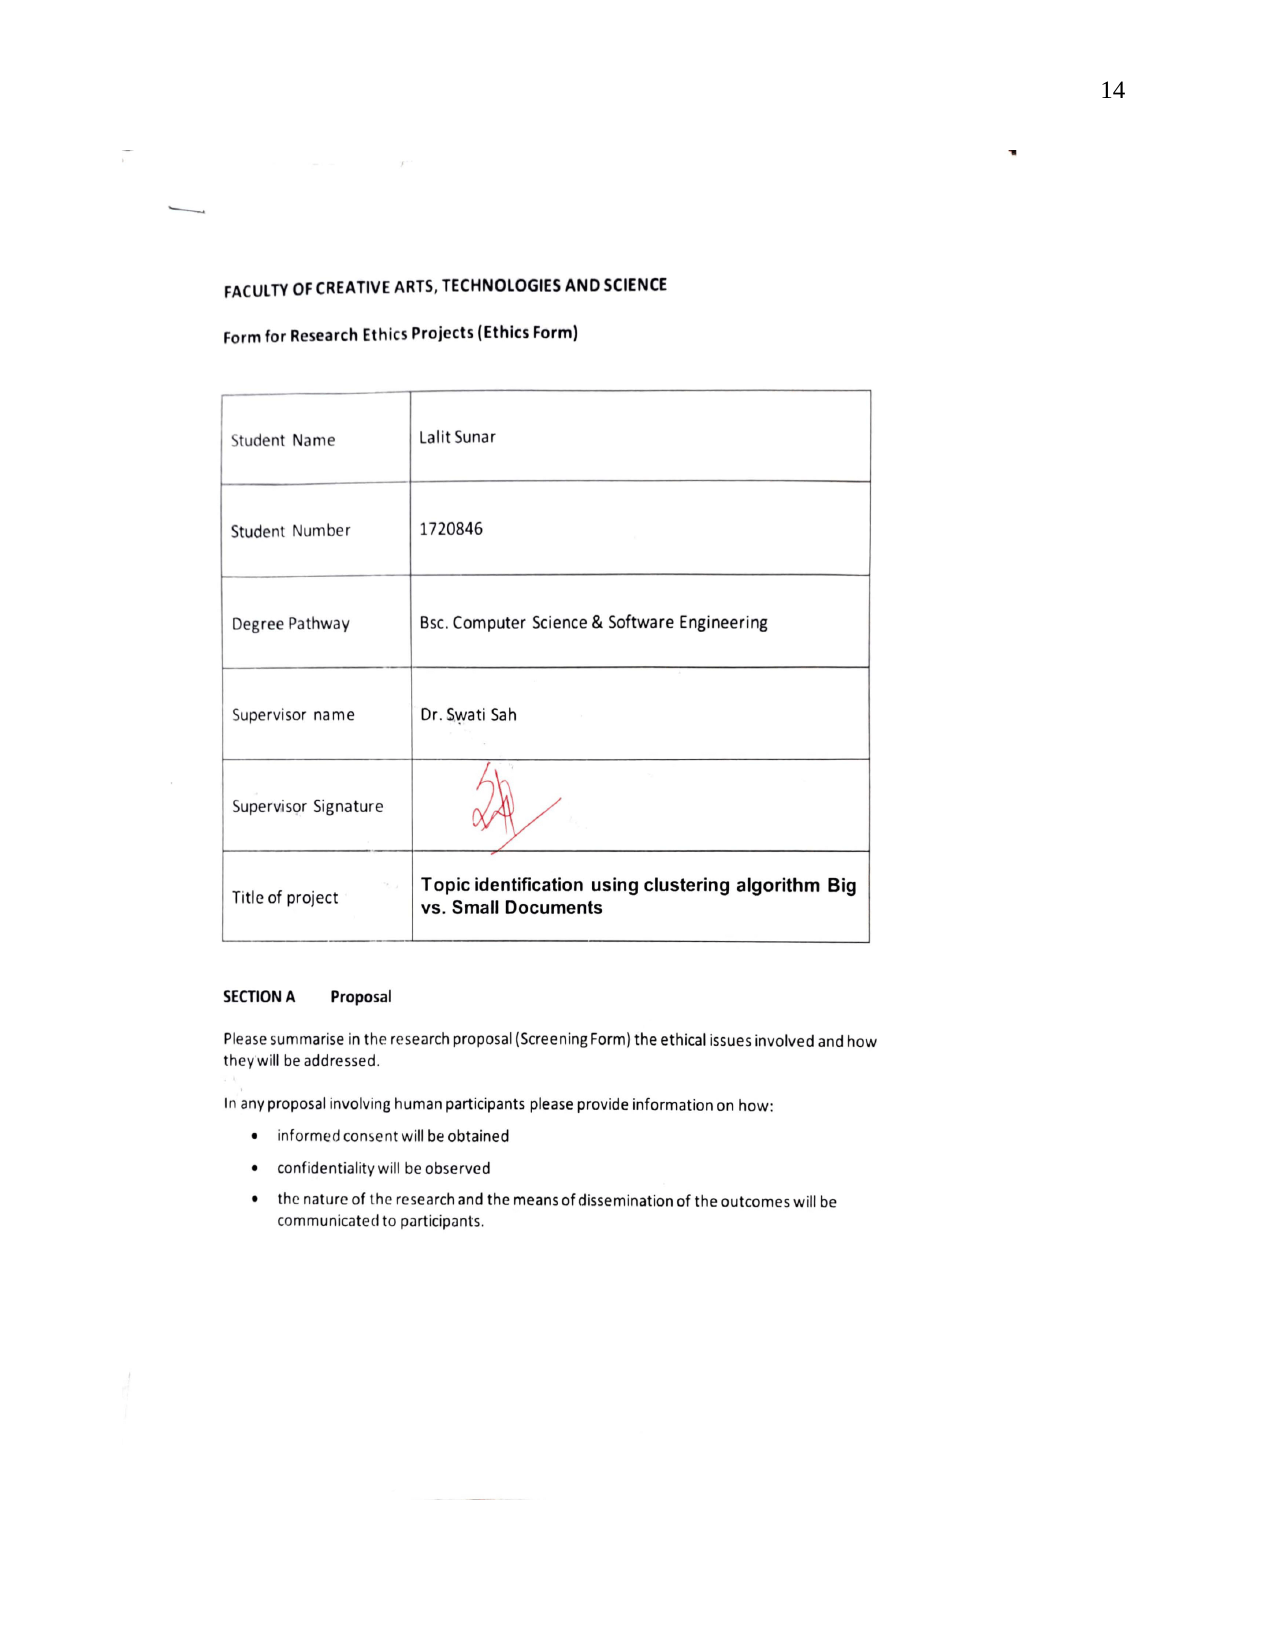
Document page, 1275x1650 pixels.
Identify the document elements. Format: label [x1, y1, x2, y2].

picture [121, 150, 1017, 1500]
